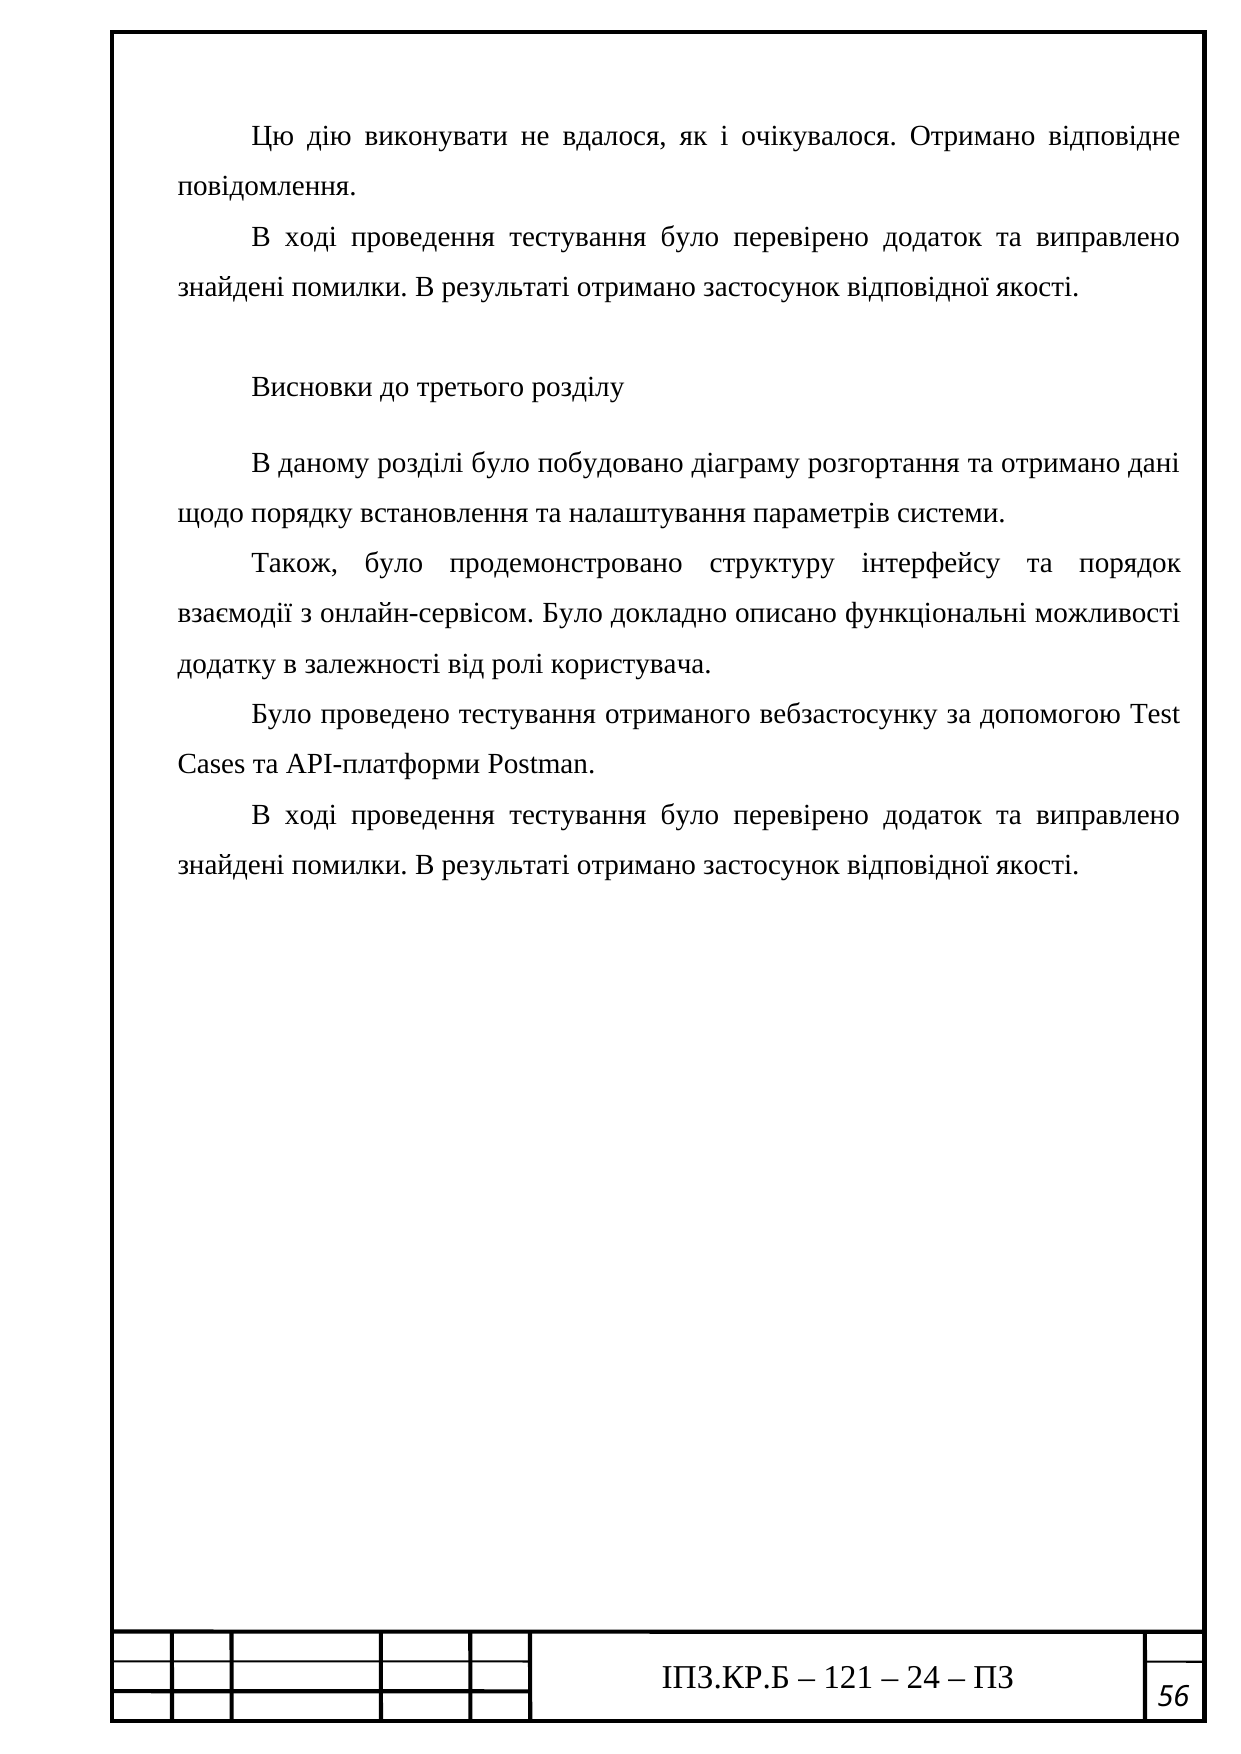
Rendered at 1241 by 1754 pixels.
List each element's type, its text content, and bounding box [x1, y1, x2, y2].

list В ході проведення тестування було перевірено додаток та виправлено знайдені помилки. В результаті отримано застосунок відповідної якості. [177, 797, 1181, 881]
text Також, було продемонстровано структуру інтерфейсу та порядок взаємодії з онлайн-сервісом. Було докладно описано функціональні можливості додатку в залежності від ролі користувача. [177, 545, 1181, 679]
text Було проведено тестування отриманого вебзастосунку за допомогою Test Cases та API-платформи Postman. [177, 696, 1181, 780]
text В даному розділі було побудовано діаграму розгортання та отримано дані щодо порядку встановлення та налаштування параметрів системи. [177, 445, 1181, 528]
list Цю дію виконувати не вдалося, як і очікувалося. Отримано відповідне повідомлення. [177, 118, 1181, 202]
text Висновки до третього розділу [177, 369, 1181, 403]
list В ході проведення тестування було перевірено додаток та виправлено знайдені помилки. В результаті отримано застосунок відповідної якості. [177, 219, 1181, 303]
